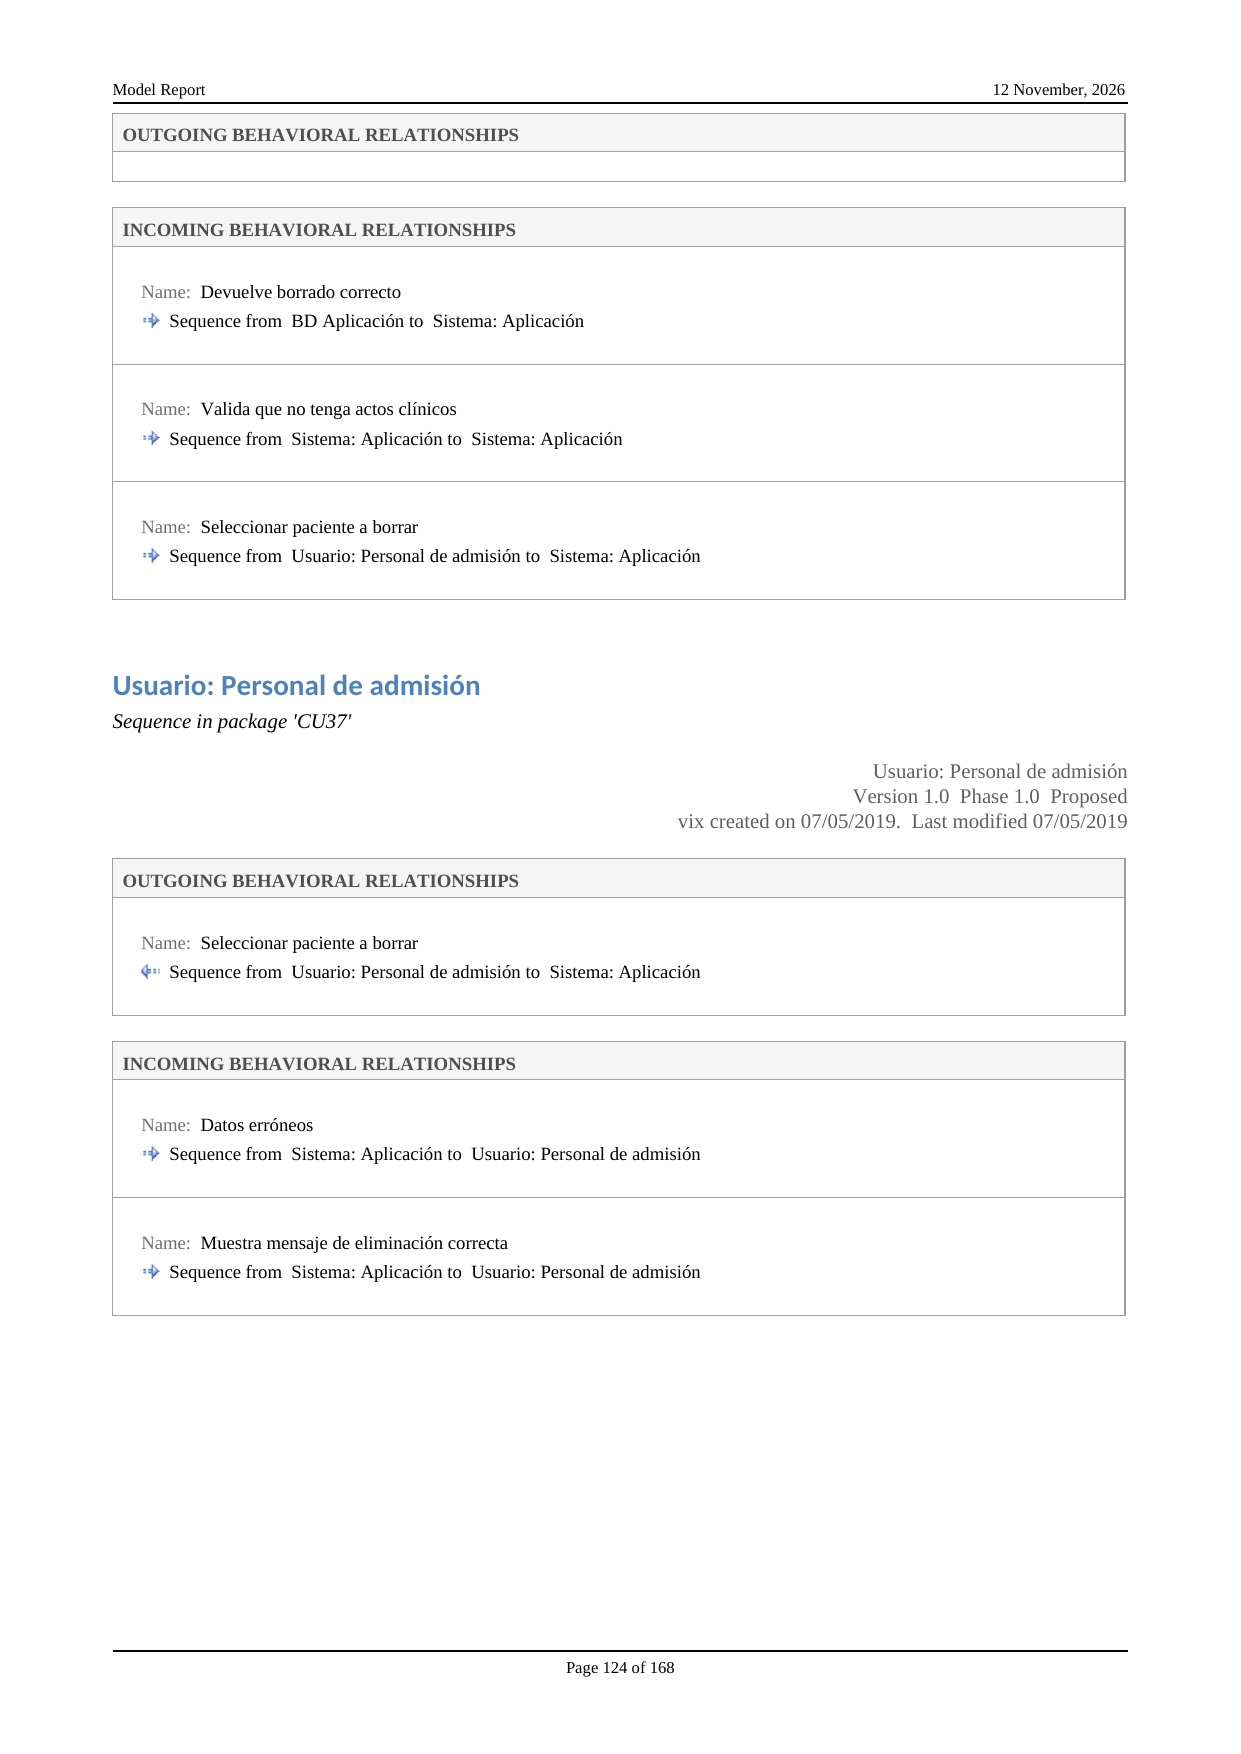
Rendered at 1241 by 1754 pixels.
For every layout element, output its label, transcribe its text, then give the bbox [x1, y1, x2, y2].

picture [141, 959, 160, 979]
table_header Name: Valida que no tenga actos clínicos Sequence from Sistema: Aplicación to Sistema: Aplicación [113, 365, 1124, 481]
picture [141, 1259, 160, 1279]
table_header Name: Muestra mensaje de eliminación correcta Sequence from Sistema: Aplicación to Usuario: Personal de admisión [113, 1198, 1124, 1314]
table_cell Name: Datos erróneos Sequence from Sistema: Aplicación to Usuario: Personal de admisión [113, 1080, 1124, 1197]
text Sequence in package 'CU37' [112, 708, 1128, 733]
table_header Name: Seleccionar paciente a borrar Sequence from Usuario: Personal de admisión to Sistema: Aplicación [113, 482, 1124, 599]
picture [141, 1141, 160, 1161]
table_header OUTGOING BEHAVIORAL RELATIONSHIPS [113, 114, 1124, 151]
text Usuario: Personal de admisión [112, 758, 1128, 783]
text vix created on 07/05/2019. Last modified 07/05/2019 [112, 808, 1128, 833]
picture [141, 426, 160, 445]
picture [141, 543, 160, 563]
table_cell Name: Seleccionar paciente a borrar Sequence from Usuario: Personal de admisión to Sistema: Aplicación [113, 898, 1124, 1014]
table_header OUTGOING BEHAVIORAL RELATIONSHIPS [113, 859, 1124, 897]
table_header INCOMING BEHAVIORAL RELATIONSHIPS [113, 1042, 1124, 1079]
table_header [113, 152, 1124, 181]
table_header INCOMING BEHAVIORAL RELATIONSHIPS [113, 208, 1124, 246]
table_cell Name: Devuelve borrado correcto Sequence from BD Aplicación to Sistema: Aplicación [113, 247, 1124, 363]
subtitle Usuario: Personal de admisión [112, 675, 1128, 700]
text Version 1.0 Phase 1.0 Proposed [112, 783, 1128, 808]
picture [141, 308, 160, 328]
